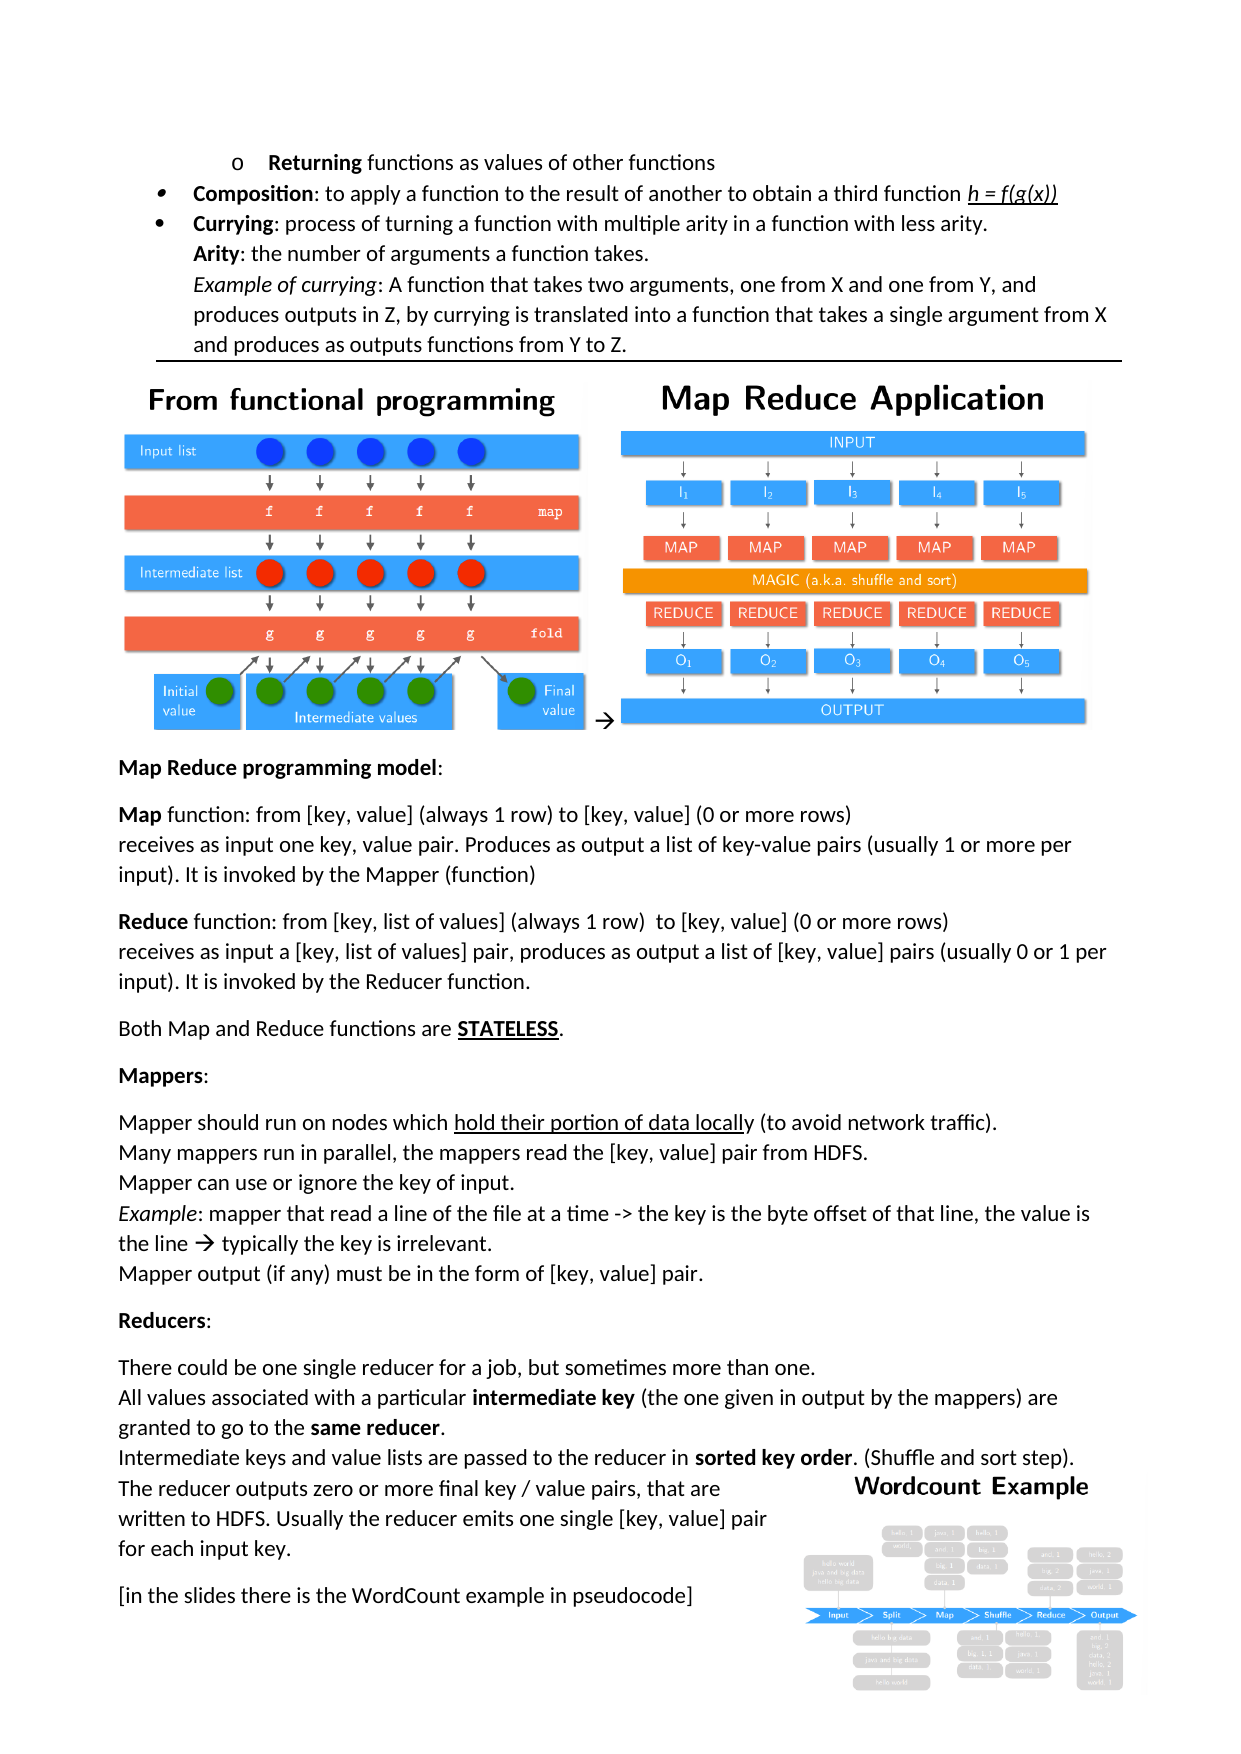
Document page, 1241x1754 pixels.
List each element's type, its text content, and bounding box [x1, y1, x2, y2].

text Both Map and Reduce functions are STATELESS. [118, 1014, 1122, 1042]
text Map function: from [key, value] (always 1 row) to [key, value] (0 or more rows) receives as input one key, value pair. Produces as output a list of key-value pairs (usually 1 or more per input). It is invoked by the Mapper (function) [118, 800, 1122, 888]
text Map Reduce programming model: [118, 753, 1122, 781]
list Composition: to apply a function to the result of another to obtain a third function h = f(g(x)) [156, 179, 1122, 207]
list Currying: process of turning a function with multiple arity in a function with less arity. Arity: the number of arguments a function takes. Example of currying: A function that takes two arguments, one from X and one from Y, and produces outputs in Z, by currying is translated into a function that takes a single argument from X and produces as outputs functions from Y to Z. [156, 209, 1122, 360]
picture [118, 382, 589, 730]
text Mapper should run on nodes which hold their portion of data locally (to avoid network traffic). Many mappers run in parallel, the mappers read the [key, value] pair from HDFS. Mapper can use or ignore the key of input. Example: mapper that read a line of the file at a time -> the key is the byte offset of that line, the value is the line typically the key is irrelevant. Mapper output (if any) must be in the form of [key, value] pair. [118, 1108, 1122, 1287]
text Reducers: [118, 1306, 1122, 1334]
picture [616, 380, 1093, 730]
list Returning functions as values of other functions [231, 148, 1122, 177]
text [in the slides there is the WordCount example in pseudocode] [118, 1581, 797, 1609]
text Reduce function: from [key, list of values] (always 1 row) to [key, value] (0 or more rows) receives as input a [key, list of values] pair, produces as output a list of [key, value] pairs (usually 0 or 1 per input). It is invoked by the Reducer function. [118, 907, 1122, 996]
picture [797, 1472, 1148, 1695]
text There could be one single reducer for a job, but sometimes more than one. All values associated with a particular intermediate key (the one given in output by the mappers) are granted to go to the same reducer. Intermediate keys and value lists are passed to the reducer in sorted key order. (Shuffle and sort step). The reducer outputs zero or more final key / value pairs, that are written to HDFS. Usually the reducer emits one single [key, value] pair for each input key. [118, 1353, 1122, 1562]
text Mappers: [118, 1061, 1122, 1089]
